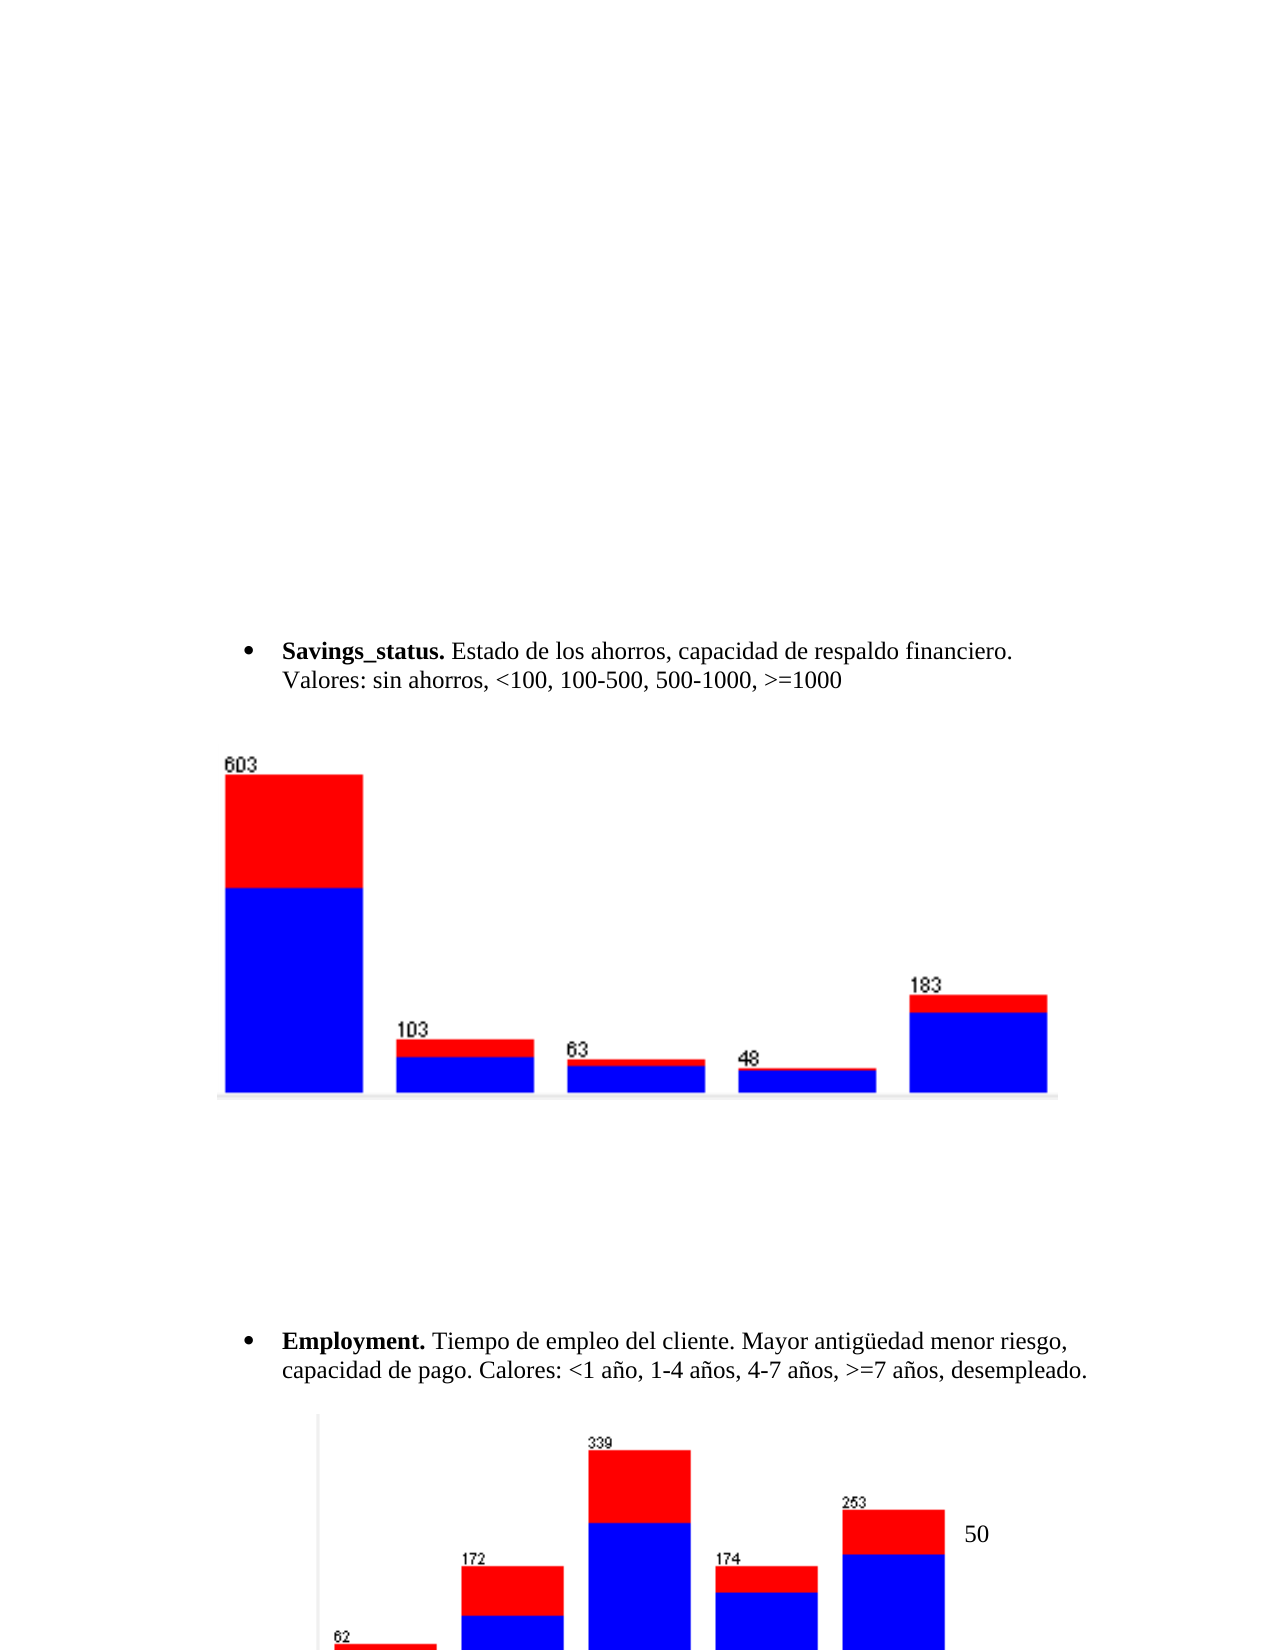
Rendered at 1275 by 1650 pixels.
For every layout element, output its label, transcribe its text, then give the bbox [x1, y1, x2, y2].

picture [315, 1414, 960, 1650]
list Savings_status. Estado de los ahorros, capacidad de respaldo financiero. Valores: sin ahorros, <100, 100-500, 500-1000, >=1000 [244, 636, 1098, 694]
picture [217, 744, 1058, 1100]
list Employment. Tiempo de empleo del cliente. Mayor antigüedad menor riesgo, capacidad de pago. Calores: <1 año, 1-4 años, 4-7 años, >=7 años, desempleado. [244, 1326, 1098, 1384]
